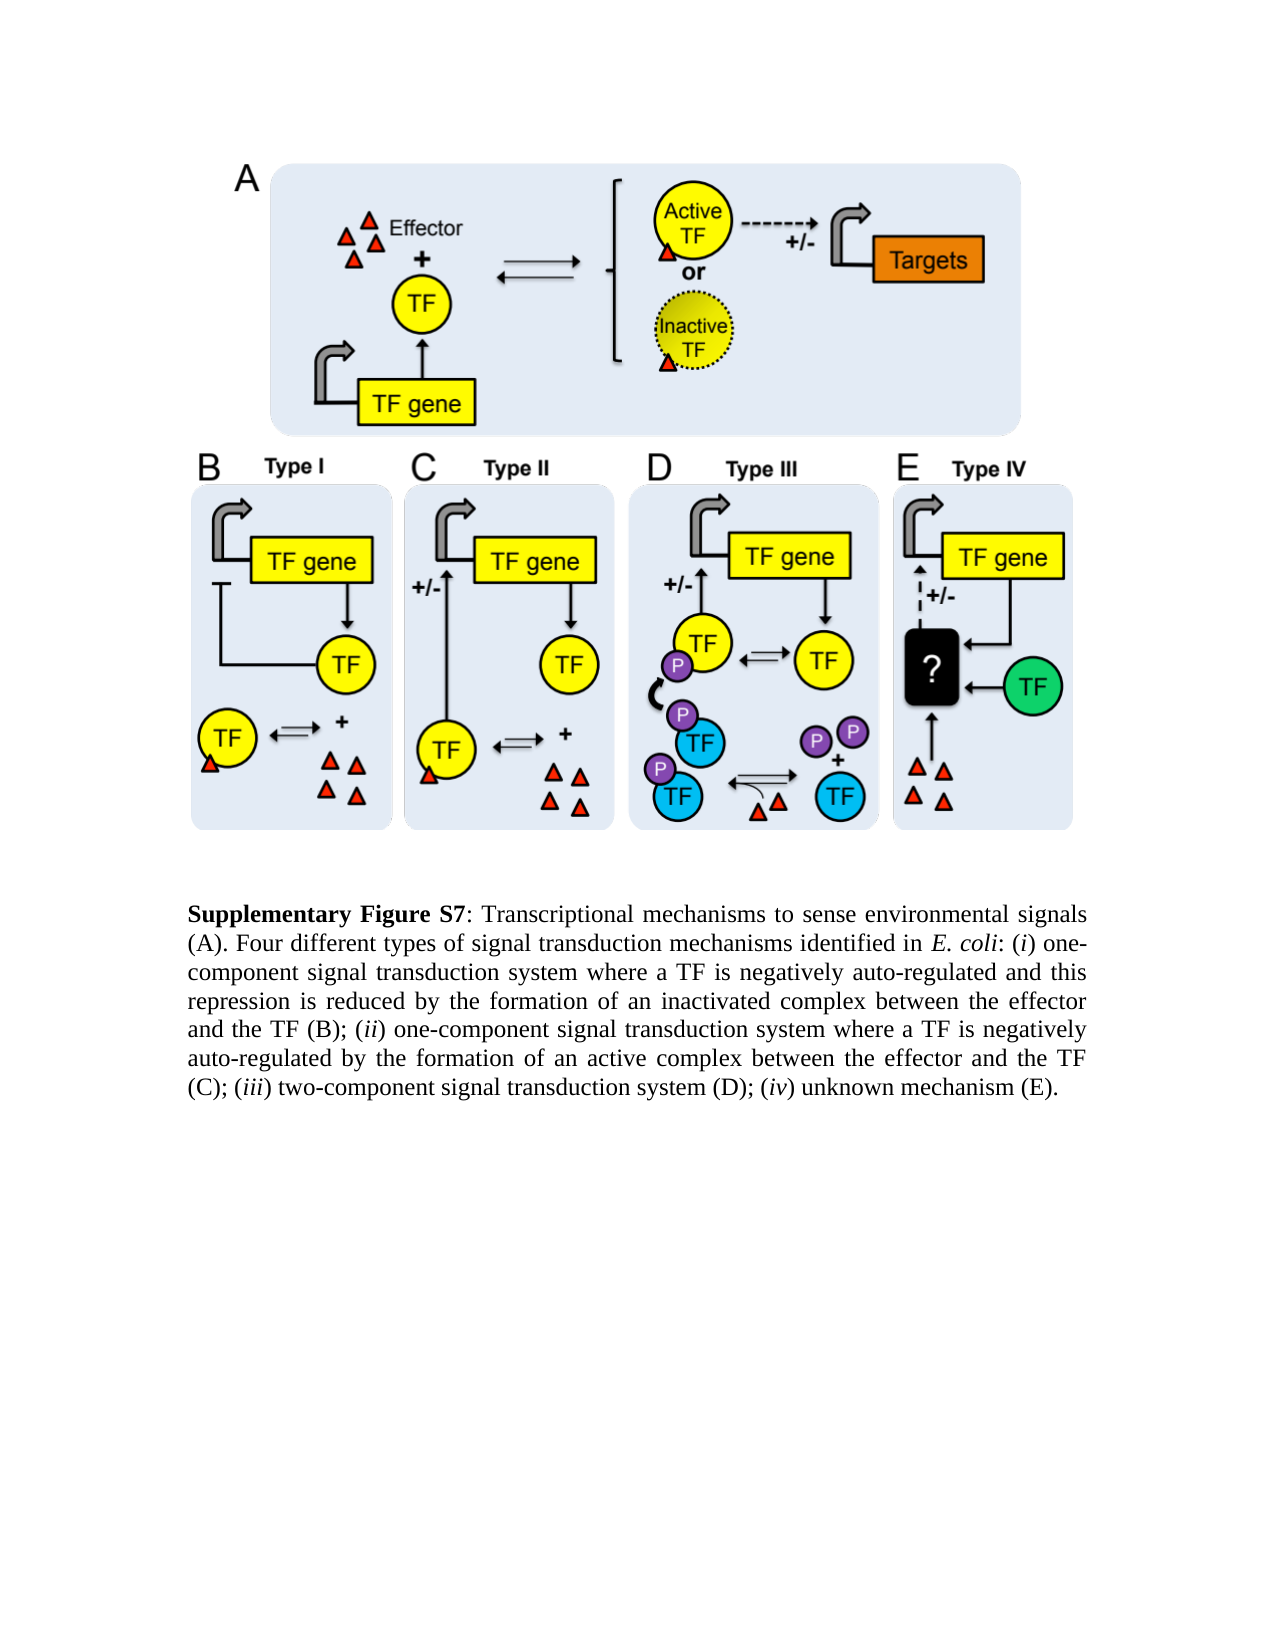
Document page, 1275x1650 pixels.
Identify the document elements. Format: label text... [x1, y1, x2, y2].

text Supplementary Figure S7: Transcriptional mechanisms to sense environmental signals (A). Four different types of signal transduction mechanisms identified in E. coli: (i) one-component signal transduction system where a TF is negatively auto-regulated and this repression is reduced by the formation of an inactivated complex between the effector and the TF (B); (ii) one-component signal transduction system where a TF is negatively auto-regulated by the formation of an active complex between the effector and the TF (C); (iii) two-component signal transduction system (D); (iv) unknown mechanism (E). [187, 899, 1087, 1101]
